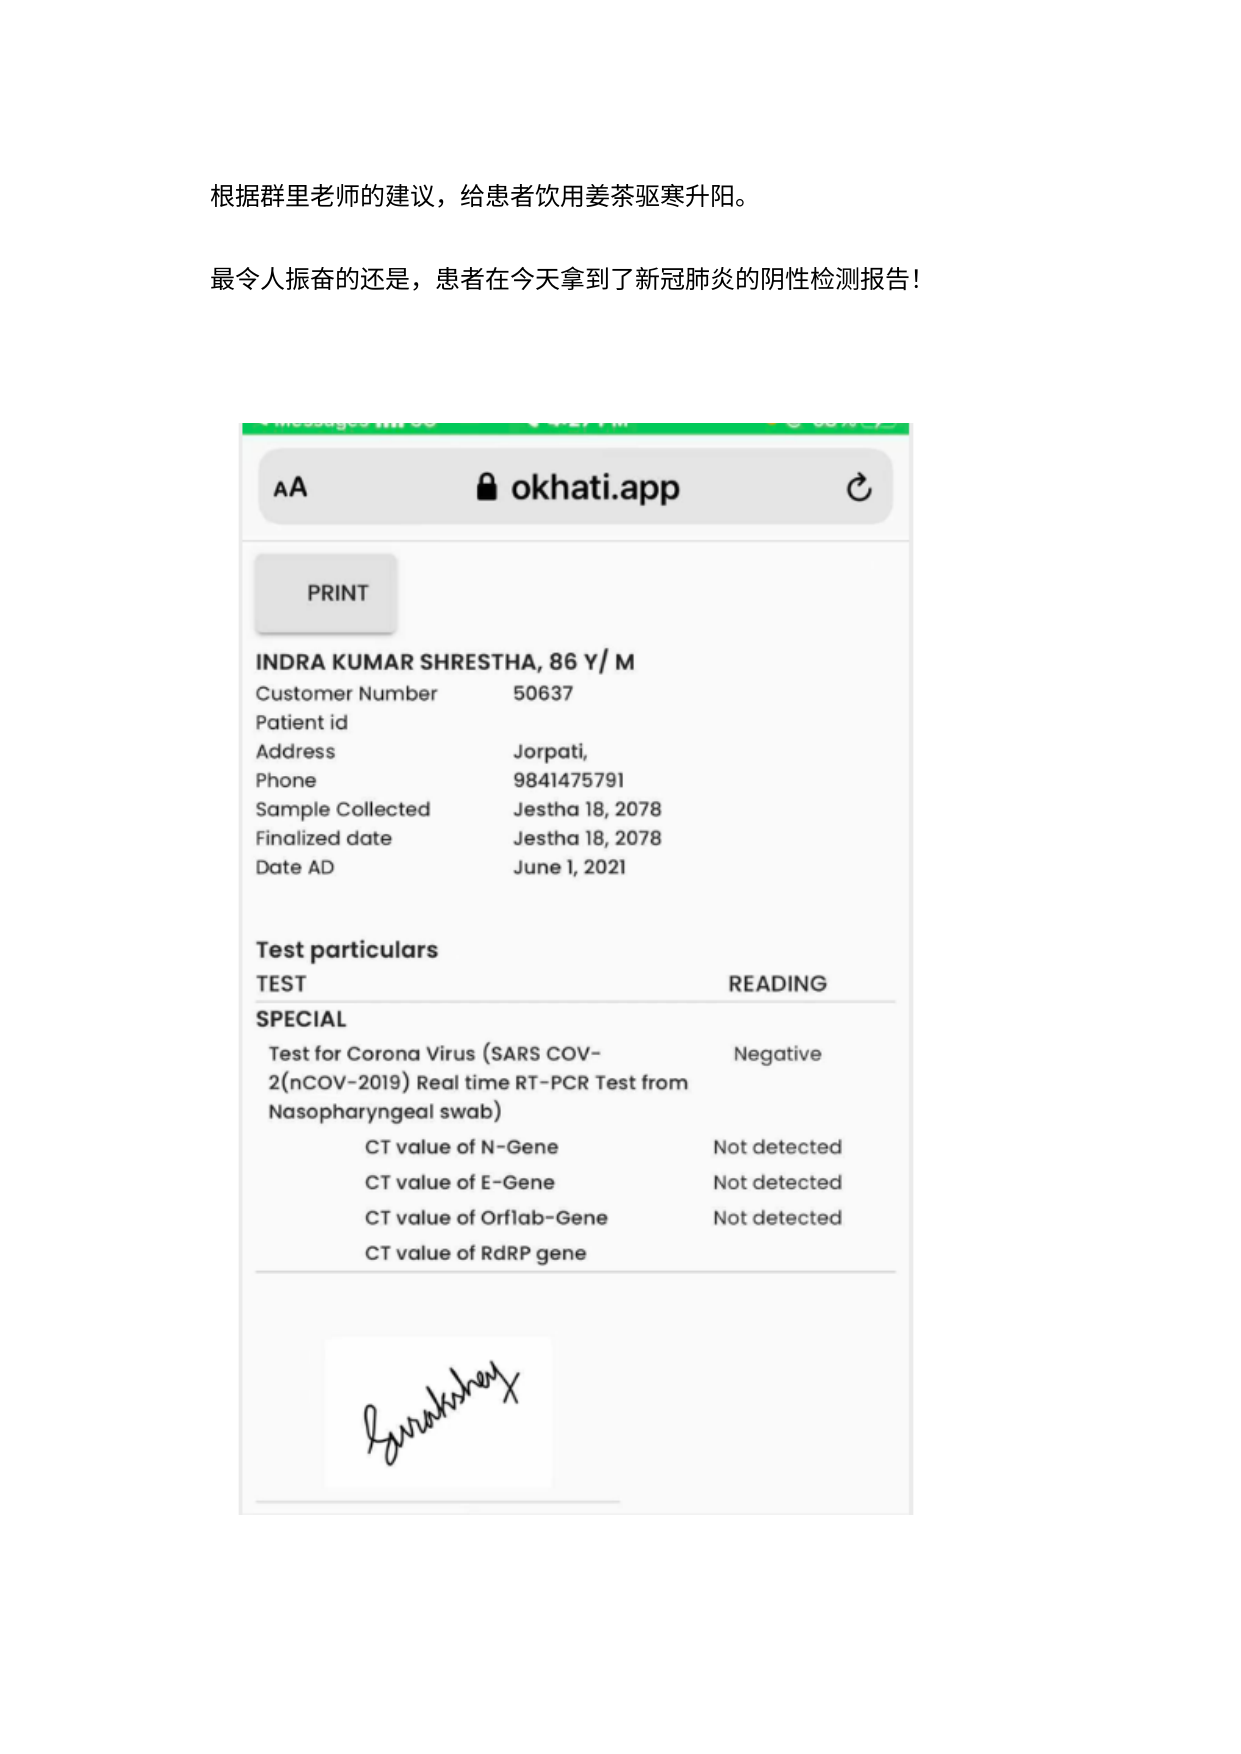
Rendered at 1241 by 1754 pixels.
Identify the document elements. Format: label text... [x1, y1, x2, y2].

picture [238, 423, 914, 1515]
text 根据群里老师的建议，给患者饮用姜茶驱寒升阳。 [187, 162, 1053, 227]
text 最令人振奋的还是，患者在今天拿到了新冠肺炎的阴性检测报告！ [187, 245, 1053, 310]
